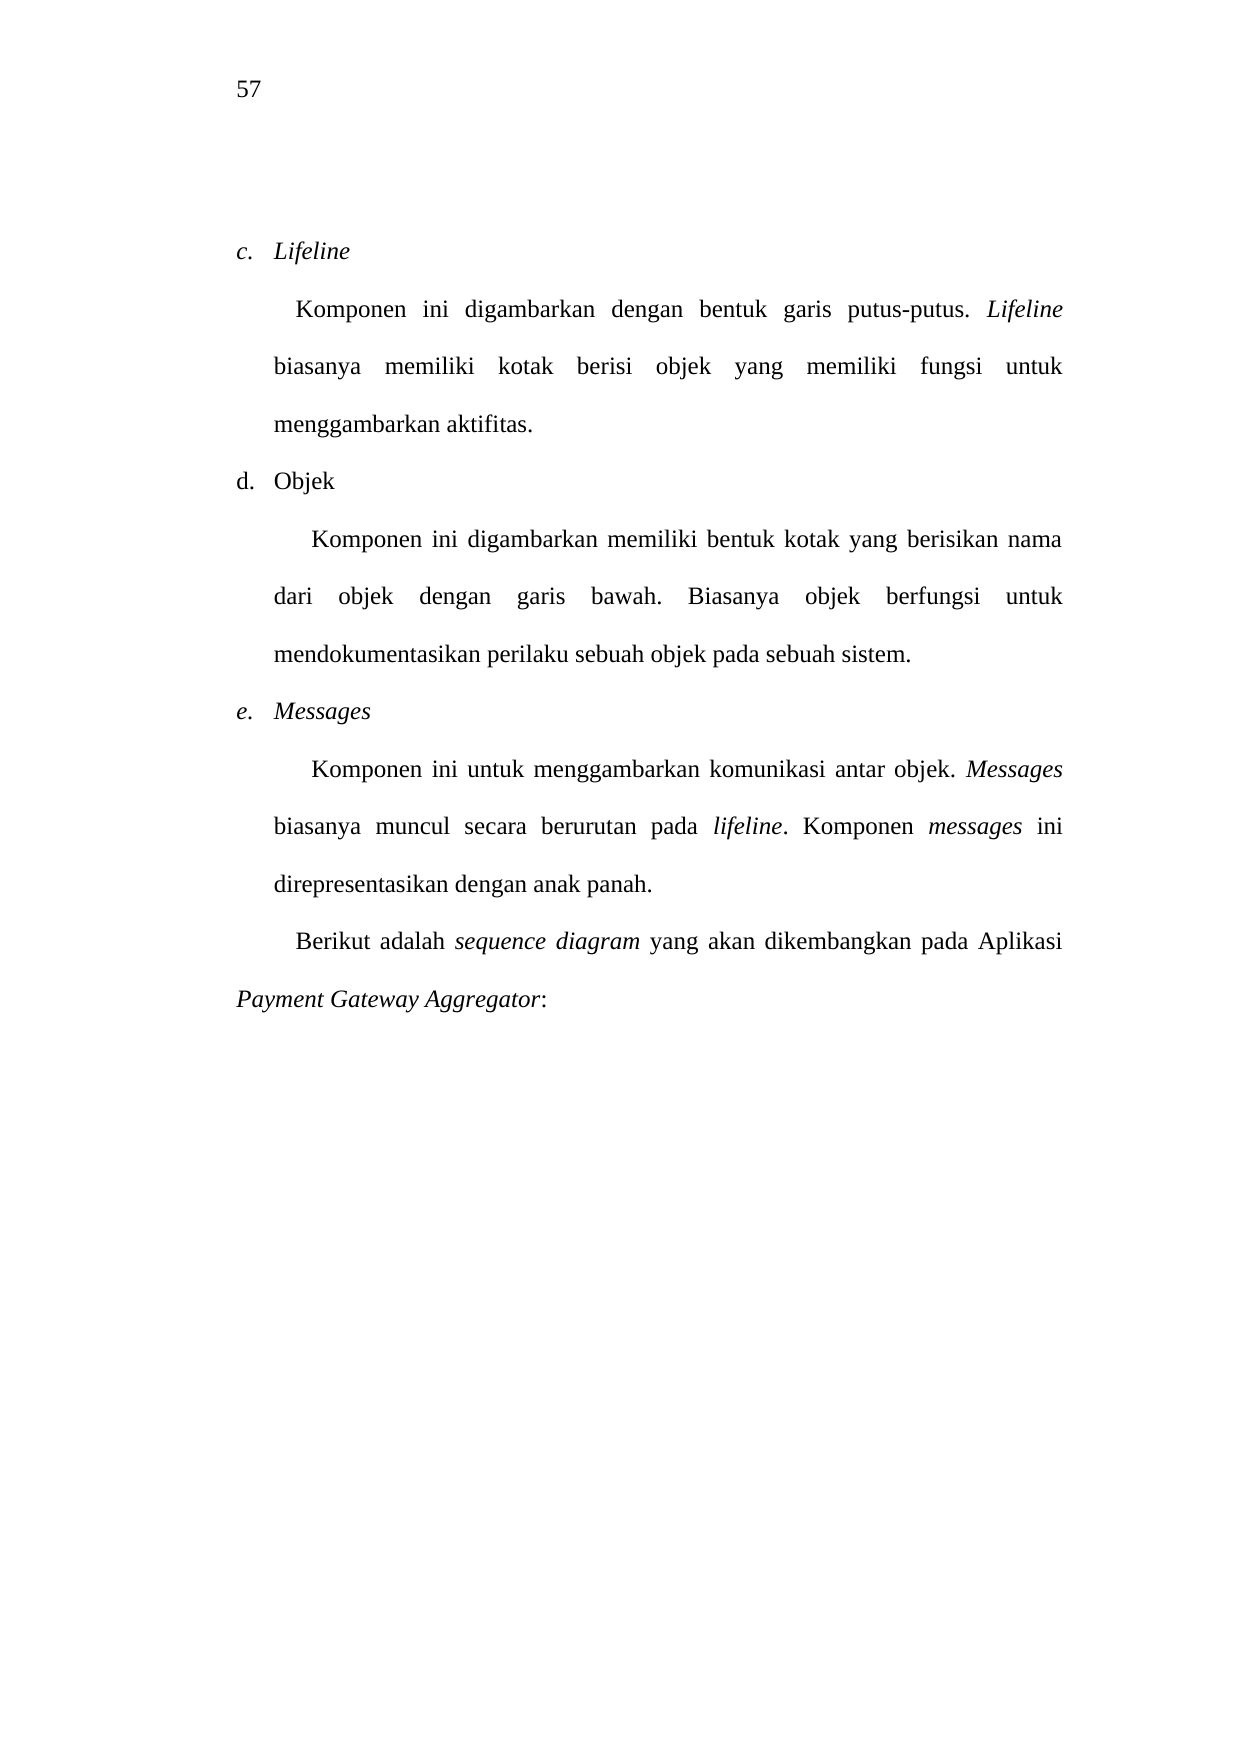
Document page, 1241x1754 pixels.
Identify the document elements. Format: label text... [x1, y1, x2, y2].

text Komponen ini untuk menggambarkan komunikasi antar objek. Messages biasanya muncul secara berurutan pada lifeline. Komponen messages ini direpresentasikan dengan anak panah. [274, 754, 1063, 897]
list Messages [236, 696, 1063, 725]
text Komponen ini digambarkan dengan bentuk garis putus-putus. Lifeline biasanya memiliki kotak berisi objek yang memiliki fungsi untuk menggambarkan aktifitas. [274, 294, 1063, 437]
list Lifeline [236, 236, 1063, 265]
text Berikut adalah sequence diagram yang akan dikembangkan pada Aplikasi Payment Gateway Aggregator: [236, 926, 1063, 1012]
list Komponen ini digambarkan memiliki bentuk kotak yang berisikan nama dari objek dengan garis bawah. Biasanya objek berfungsi untuk mendokumentasikan perilaku sebuah objek pada sebuah sistem. [274, 524, 1063, 667]
list Objek [236, 466, 1063, 495]
